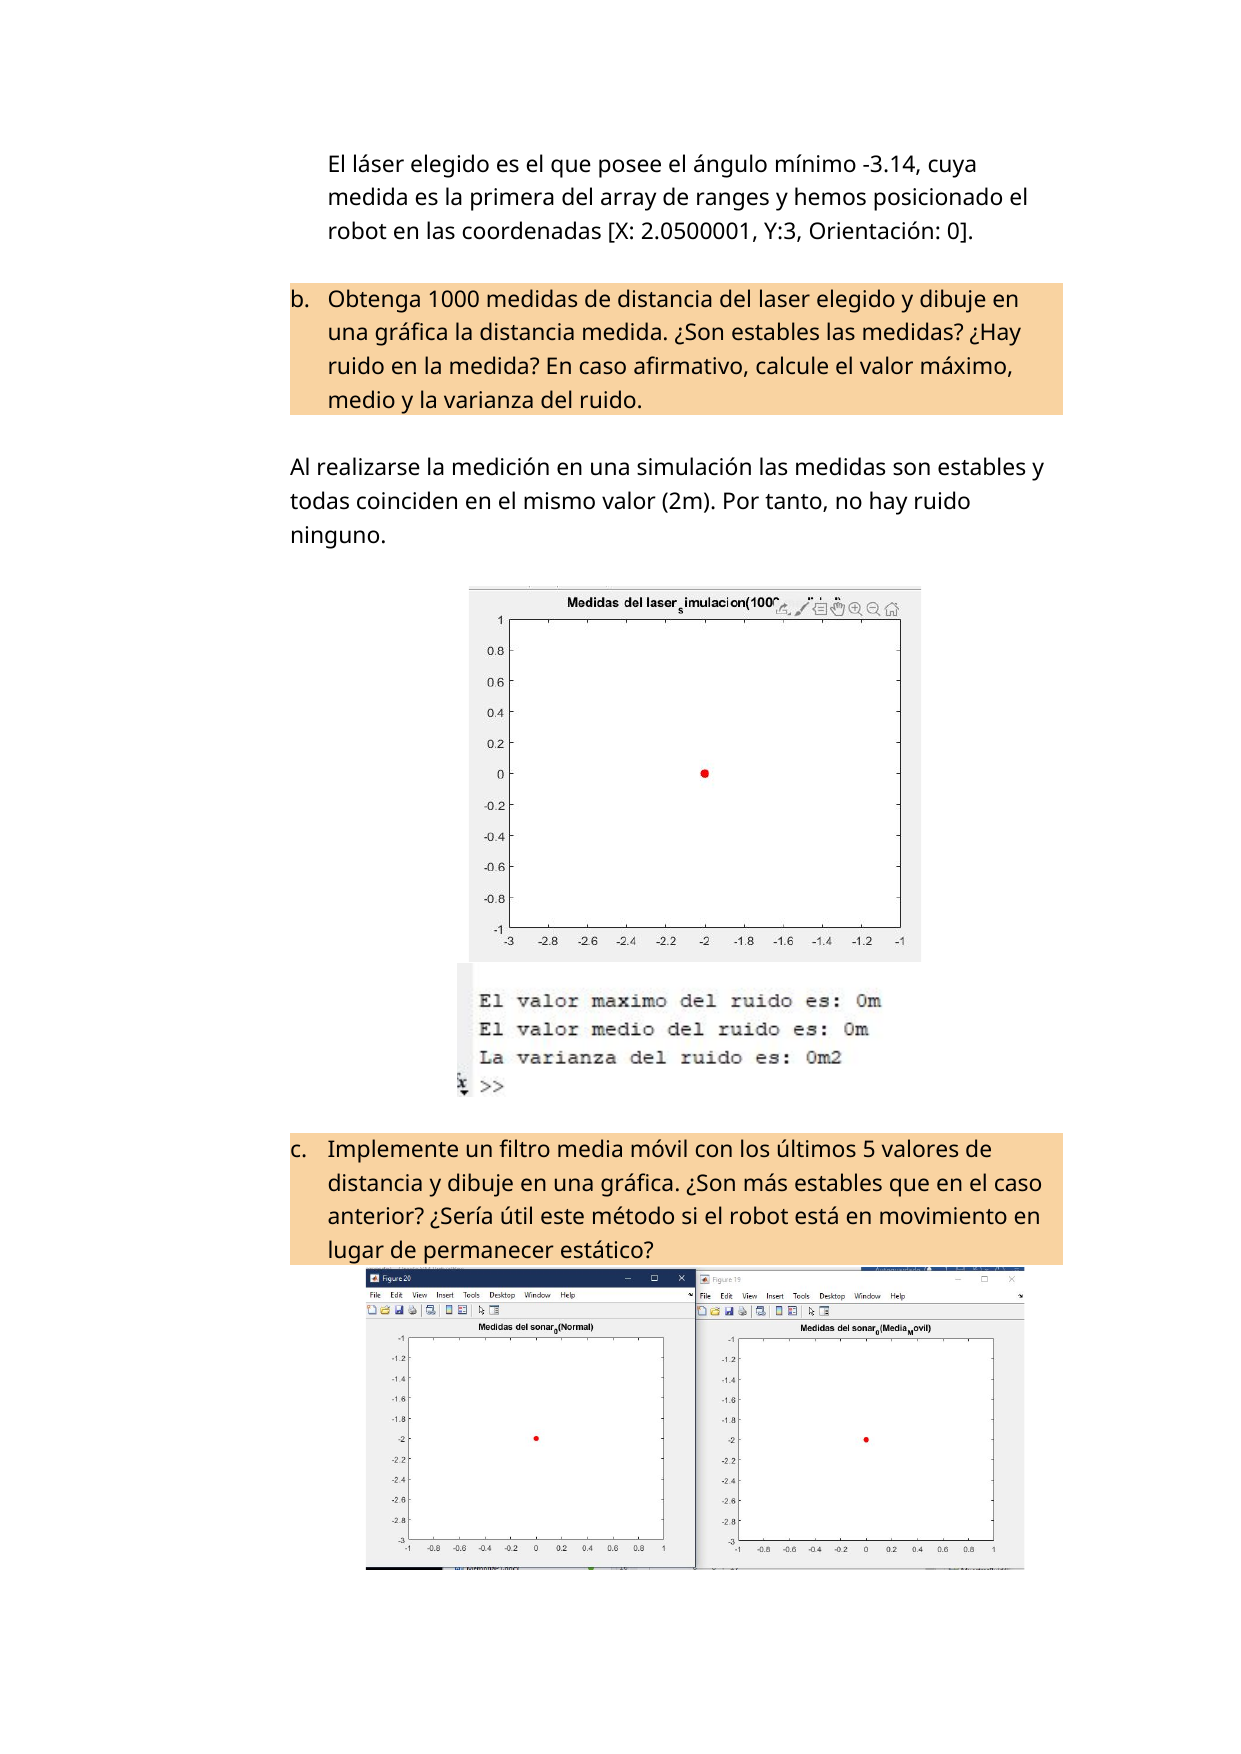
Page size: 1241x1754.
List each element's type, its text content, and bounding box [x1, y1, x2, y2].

picture [365, 1267, 1025, 1570]
list Al realizarse la medición en una simulación las medidas son estables y todas coinciden en el mismo valor (2m). Por tanto, no hay ruido ninguno. [290, 451, 1063, 550]
list El láser elegido es el que posee el ángulo mínimo -3.14, cuya medida es la primera del array de ranges y hemos posicionado el robot en las coordenadas [X: 2.0500001, Y:3, Orientación: 0]. [327, 148, 1063, 246]
list Implemente un filtro media móvil con los últimos 5 valores de distancia y dibuje en una gráfica. ¿Son más estables que en el caso anterior? ¿Sería útil este método si el robot está en movimiento en lugar de permanecer estático? [290, 1133, 1063, 1265]
list Obtenga 1000 medidas de distancia del laser elegido y dibuje en una gráfica la distancia medida. ¿Son estables las medidas? ¿Hay ruido en la medida? En caso afirmativo, calcule el valor máximo, medio y la varianza del ruido. [290, 283, 1063, 415]
picture [468, 586, 922, 962]
picture [457, 963, 934, 1097]
